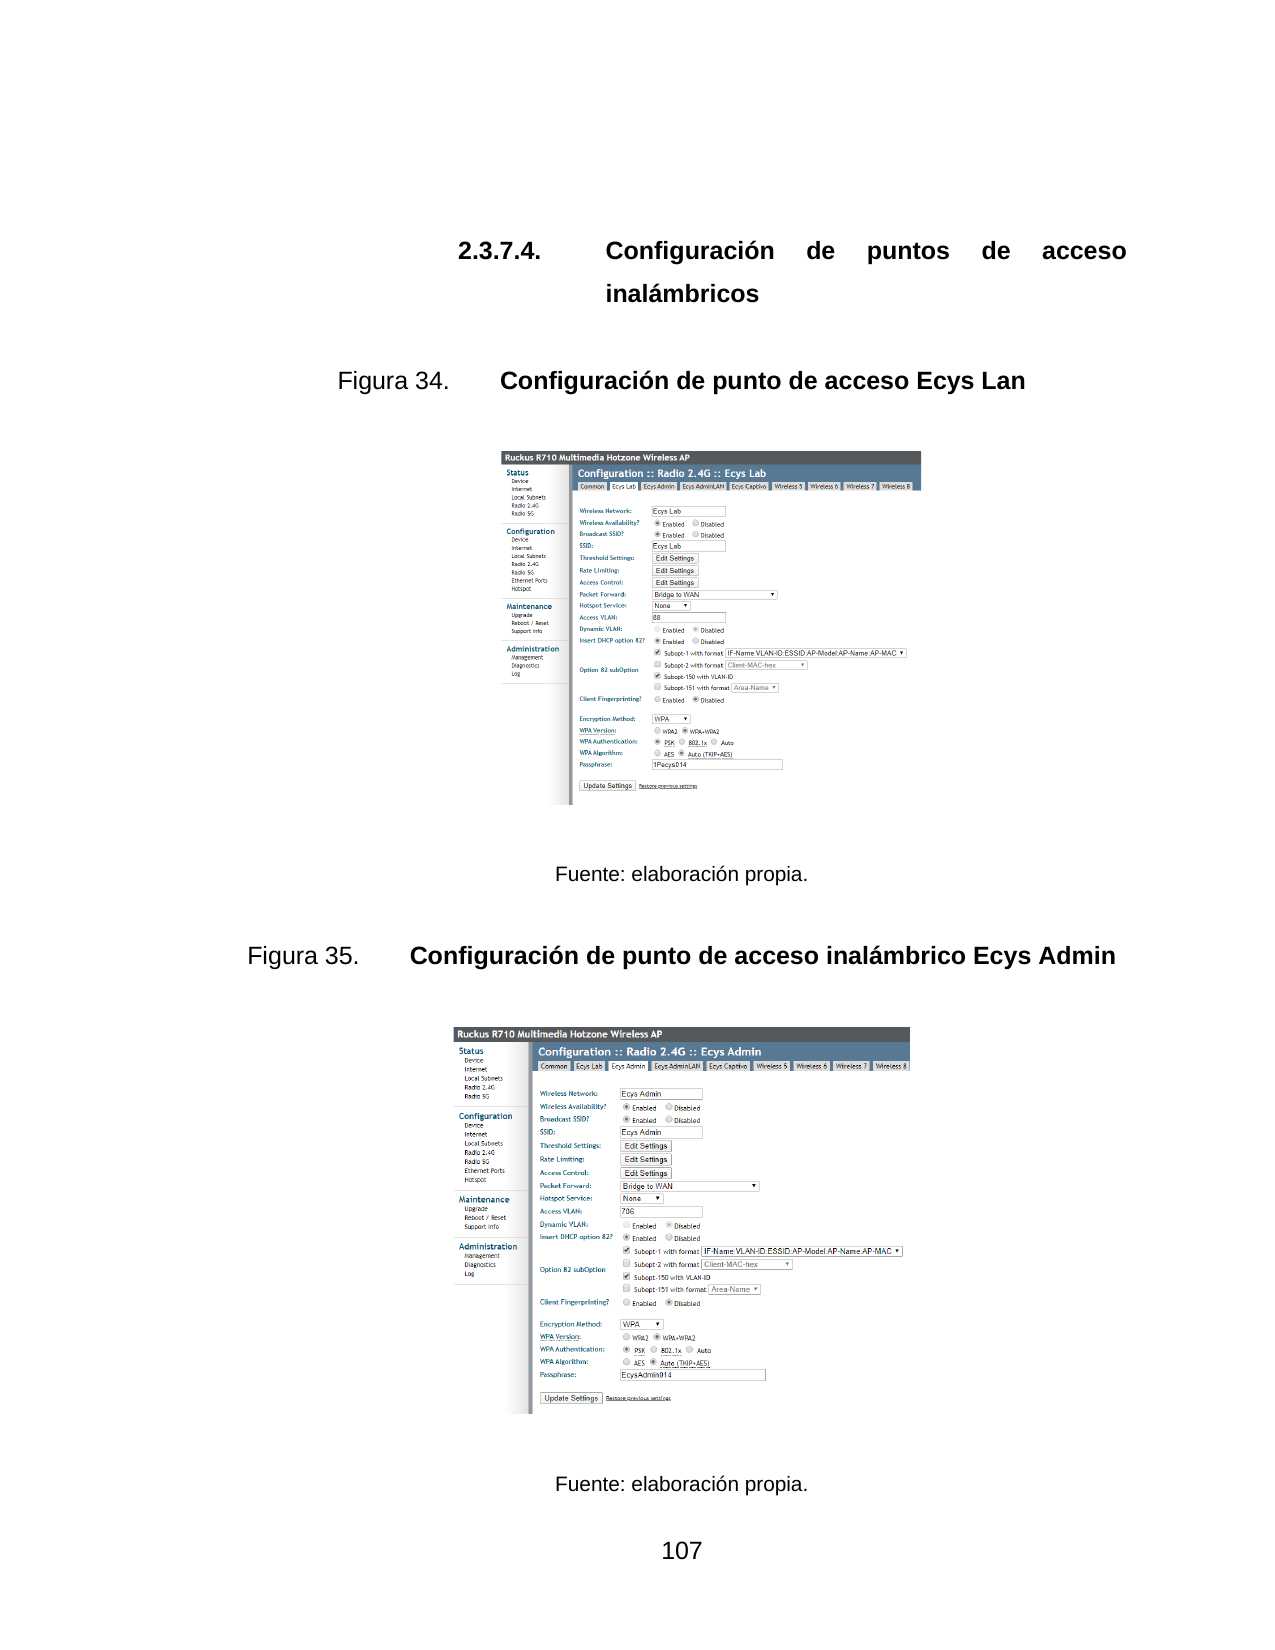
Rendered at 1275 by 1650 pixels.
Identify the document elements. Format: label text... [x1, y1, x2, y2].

picture [501, 451, 922, 805]
text Configuración de punto de acceso Ecys Lan [236, 366, 1127, 394]
text Configuración de puntos de acceso inalámbricos [458, 236, 1127, 308]
text Fuente: elaboración propia. [236, 1472, 1127, 1496]
picture [453, 1027, 910, 1414]
text Configuración de punto de acceso inalámbrico Ecys Admin [236, 941, 1127, 970]
text Fuente: elaboración propia. [236, 862, 1127, 886]
